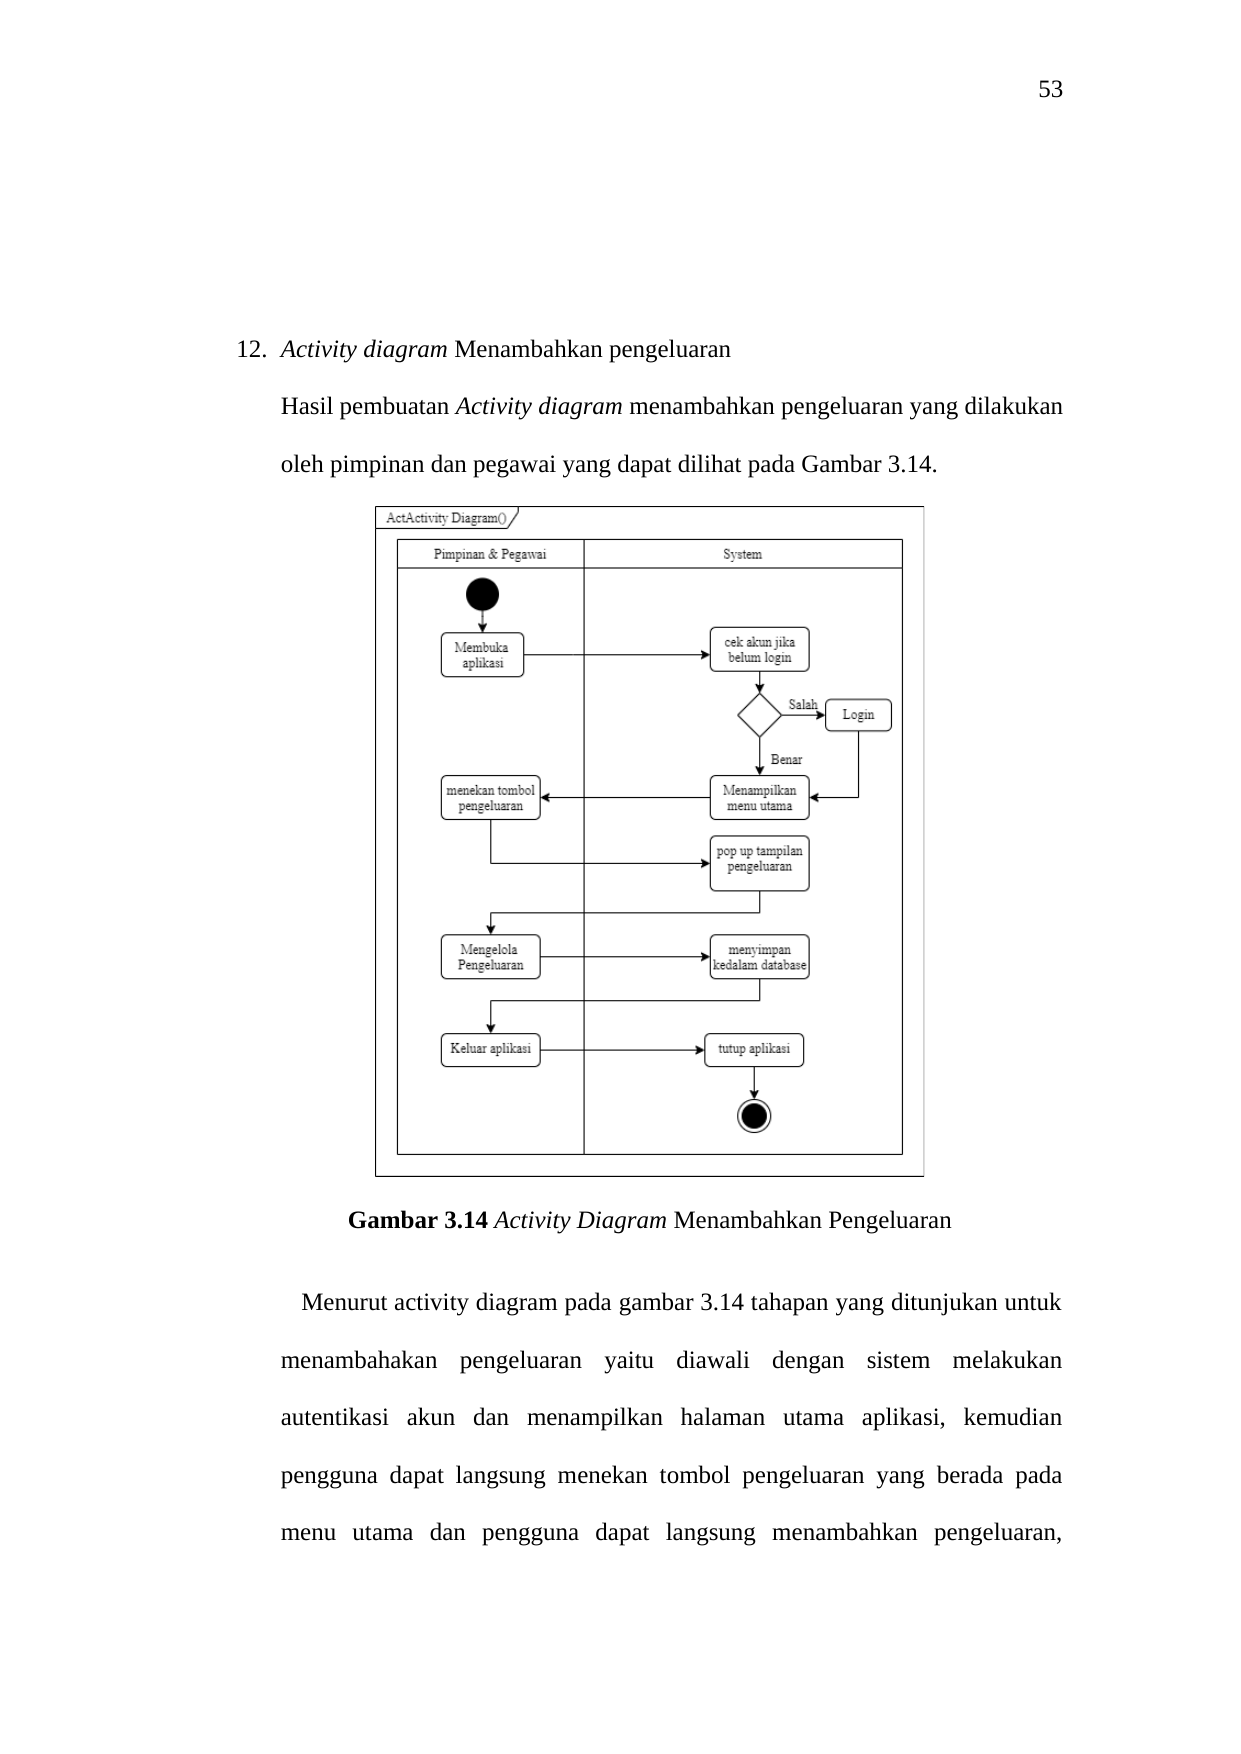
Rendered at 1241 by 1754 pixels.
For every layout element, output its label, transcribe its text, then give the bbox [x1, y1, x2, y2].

picture [375, 506, 925, 1177]
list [281, 1287, 1063, 1546]
subtitle Gambar 3.14 Activity Diagram Menambahkan Pengeluaran [236, 1205, 1063, 1234]
list Hasil pembuatan Activity diagram menambahkan pengeluaran yang dilakukan oleh pimpinan dan pegawai yang dapat dilihat pada Gambar 3.14. [281, 391, 1063, 478]
list Activity diagram Menambahkan pengeluaran [236, 334, 1063, 363]
